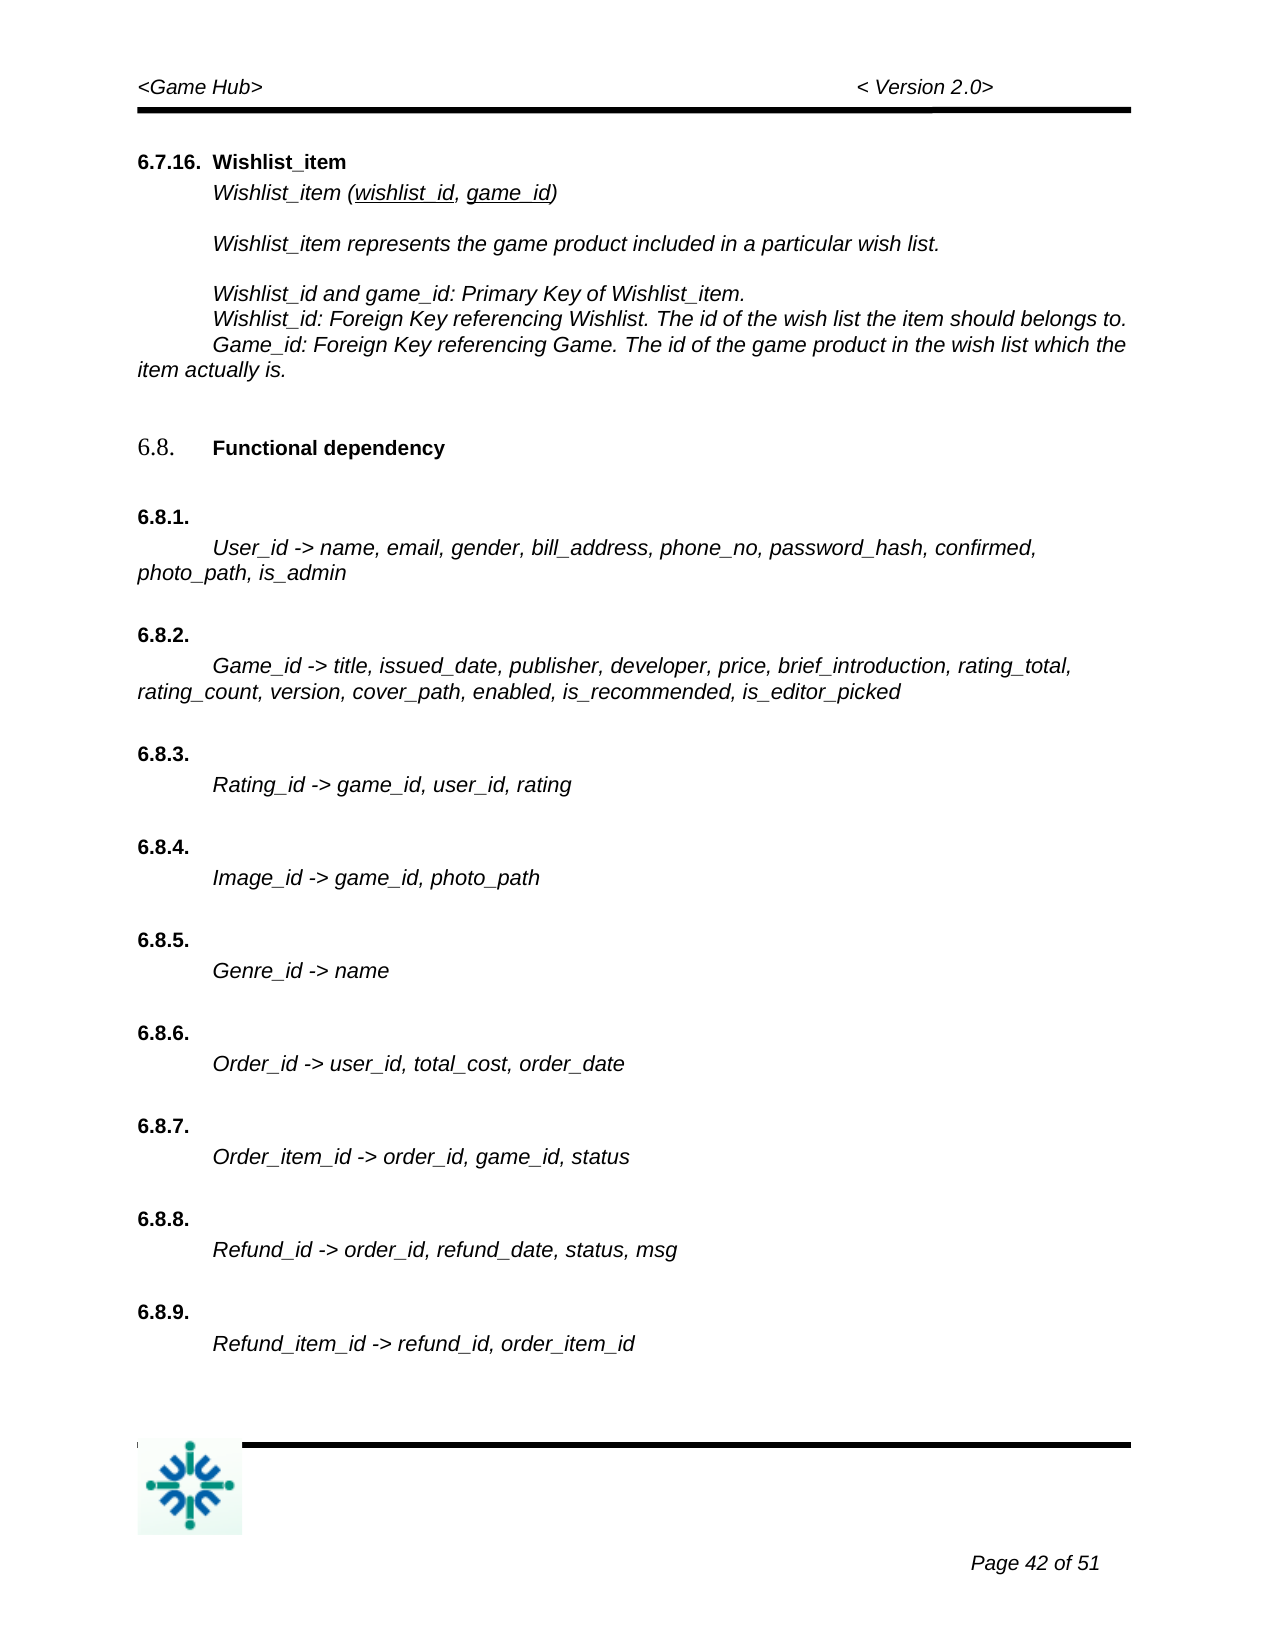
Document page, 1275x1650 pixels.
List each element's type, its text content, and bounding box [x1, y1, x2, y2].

text Order_item_id -> order_id, game_id, status [137, 1144, 1138, 1169]
text Refund_item_id -> refund_id, order_item_id [137, 1330, 1138, 1356]
text Rating_id -> game_id, user_id, rating [137, 772, 1138, 797]
text Wishlist_item (wishlist_id, game_id) [137, 180, 1138, 205]
subtitle Functional dependency [137, 432, 1138, 461]
text Wishlist_item represents the game product included in a particular wish list. [137, 231, 1138, 256]
text User_id -> name, email, gender, bill_address, phone_no, password_hash, confirmed, photo_path, is_admin [137, 535, 1138, 585]
text Wishlist_id: Foreign Key referencing Wishlist. The id of the wish list the item should belongs to. [137, 306, 1138, 331]
picture [137, 1438, 243, 1535]
text Game_id: Foreign Key referencing Game. The id of the game product in the wish list which the item actually is. [137, 331, 1138, 382]
text Image_id -> game_id, photo_path [137, 865, 1138, 890]
text Wishlist_id and game_id: Primary Key of Wishlist_item. [137, 281, 1138, 306]
text Genre_id -> name [137, 958, 1138, 983]
text Order_id -> user_id, total_cost, order_date [137, 1051, 1138, 1076]
subtitle Wishlist_item [137, 150, 1138, 174]
text Game_id -> title, issued_date, publisher, developer, price, brief_introduction, rating_total, rating_count, version, cover_path, enabled, is_recommended, is_editor_picked [137, 653, 1138, 704]
text Refund_id -> order_id, refund_date, status, msg [137, 1237, 1138, 1262]
